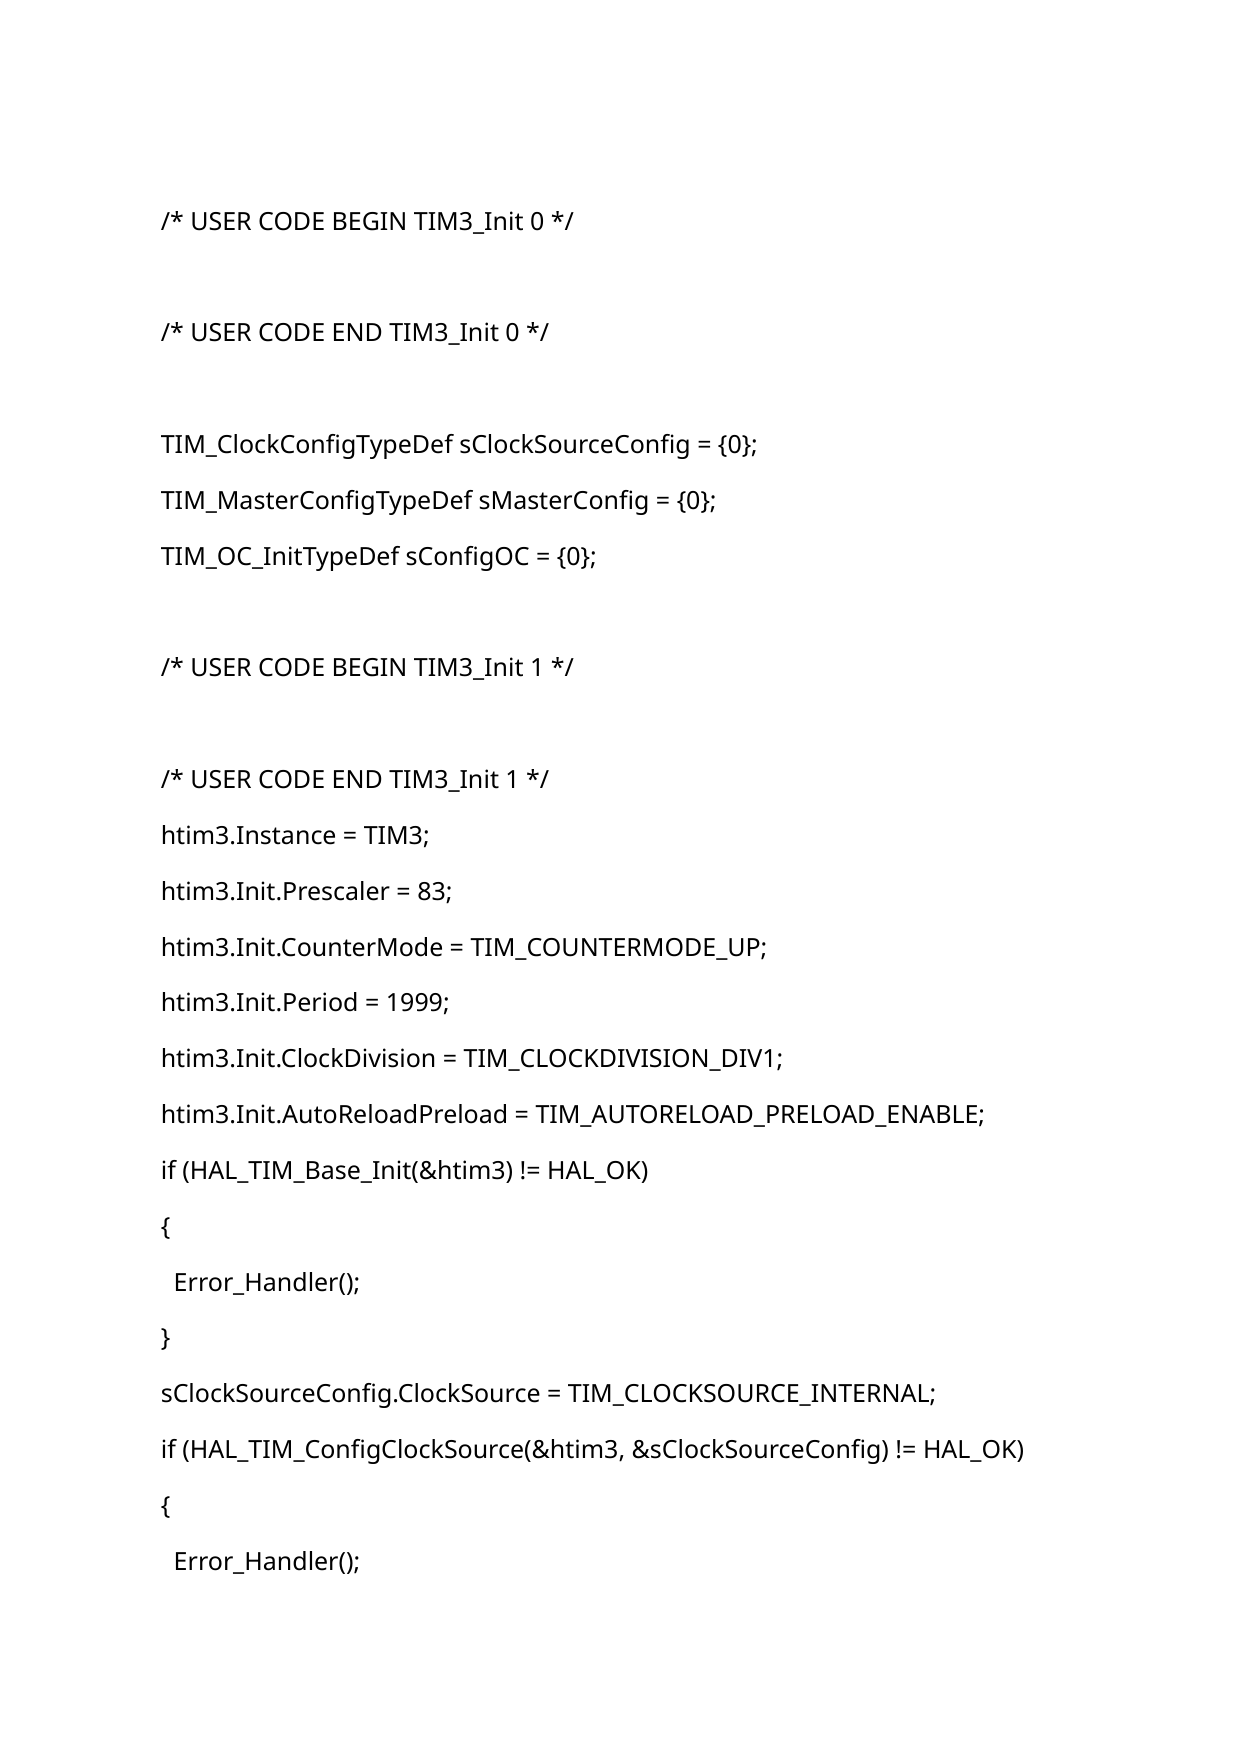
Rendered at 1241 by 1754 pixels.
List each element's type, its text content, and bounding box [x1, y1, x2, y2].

text /* USER CODE END TIM3_Init 1 */ [148, 762, 1093, 796]
text TIM_MasterConfigTypeDef sMasterConfig = {0}; [148, 483, 1093, 517]
text if (HAL_TIM_Base_Init(&htim3) != HAL_OK) [148, 1153, 1093, 1187]
text TIM_OC_InitTypeDef sConfigOC = {0}; [148, 538, 1093, 572]
text /* USER CODE BEGIN TIM3_Init 1 */ [148, 650, 1093, 684]
text htim3.Init.AutoReloadPreload = TIM_AUTORELOAD_PRELOAD_ENABLE; [148, 1097, 1093, 1131]
text htim3.Init.Prescaler = 83; [148, 873, 1093, 907]
text Error_Handler(); [148, 1543, 1093, 1577]
text htim3.Instance = TIM3; [148, 818, 1093, 852]
text /* USER CODE END TIM3_Init 0 */ [148, 315, 1093, 349]
text { [148, 1208, 1093, 1242]
text htim3.Init.CounterMode = TIM_COUNTERMODE_UP; [148, 929, 1093, 963]
text /* USER CODE BEGIN TIM3_Init 0 */ [148, 203, 1093, 237]
text sClockSourceConfig.ClockSource = TIM_CLOCKSOURCE_INTERNAL; [148, 1376, 1093, 1410]
text TIM_ClockConfigTypeDef sClockSourceConfig = {0}; [148, 427, 1093, 461]
text } [148, 1320, 1093, 1354]
text htim3.Init.ClockDivision = TIM_CLOCKDIVISION_DIV1; [148, 1041, 1093, 1075]
text Error_Handler(); [148, 1264, 1093, 1298]
text htim3.Init.Period = 1999; [148, 985, 1093, 1019]
text { [148, 1488, 1093, 1522]
text if (HAL_TIM_ConfigClockSource(&htim3, &sClockSourceConfig) != HAL_OK) [148, 1432, 1093, 1466]
